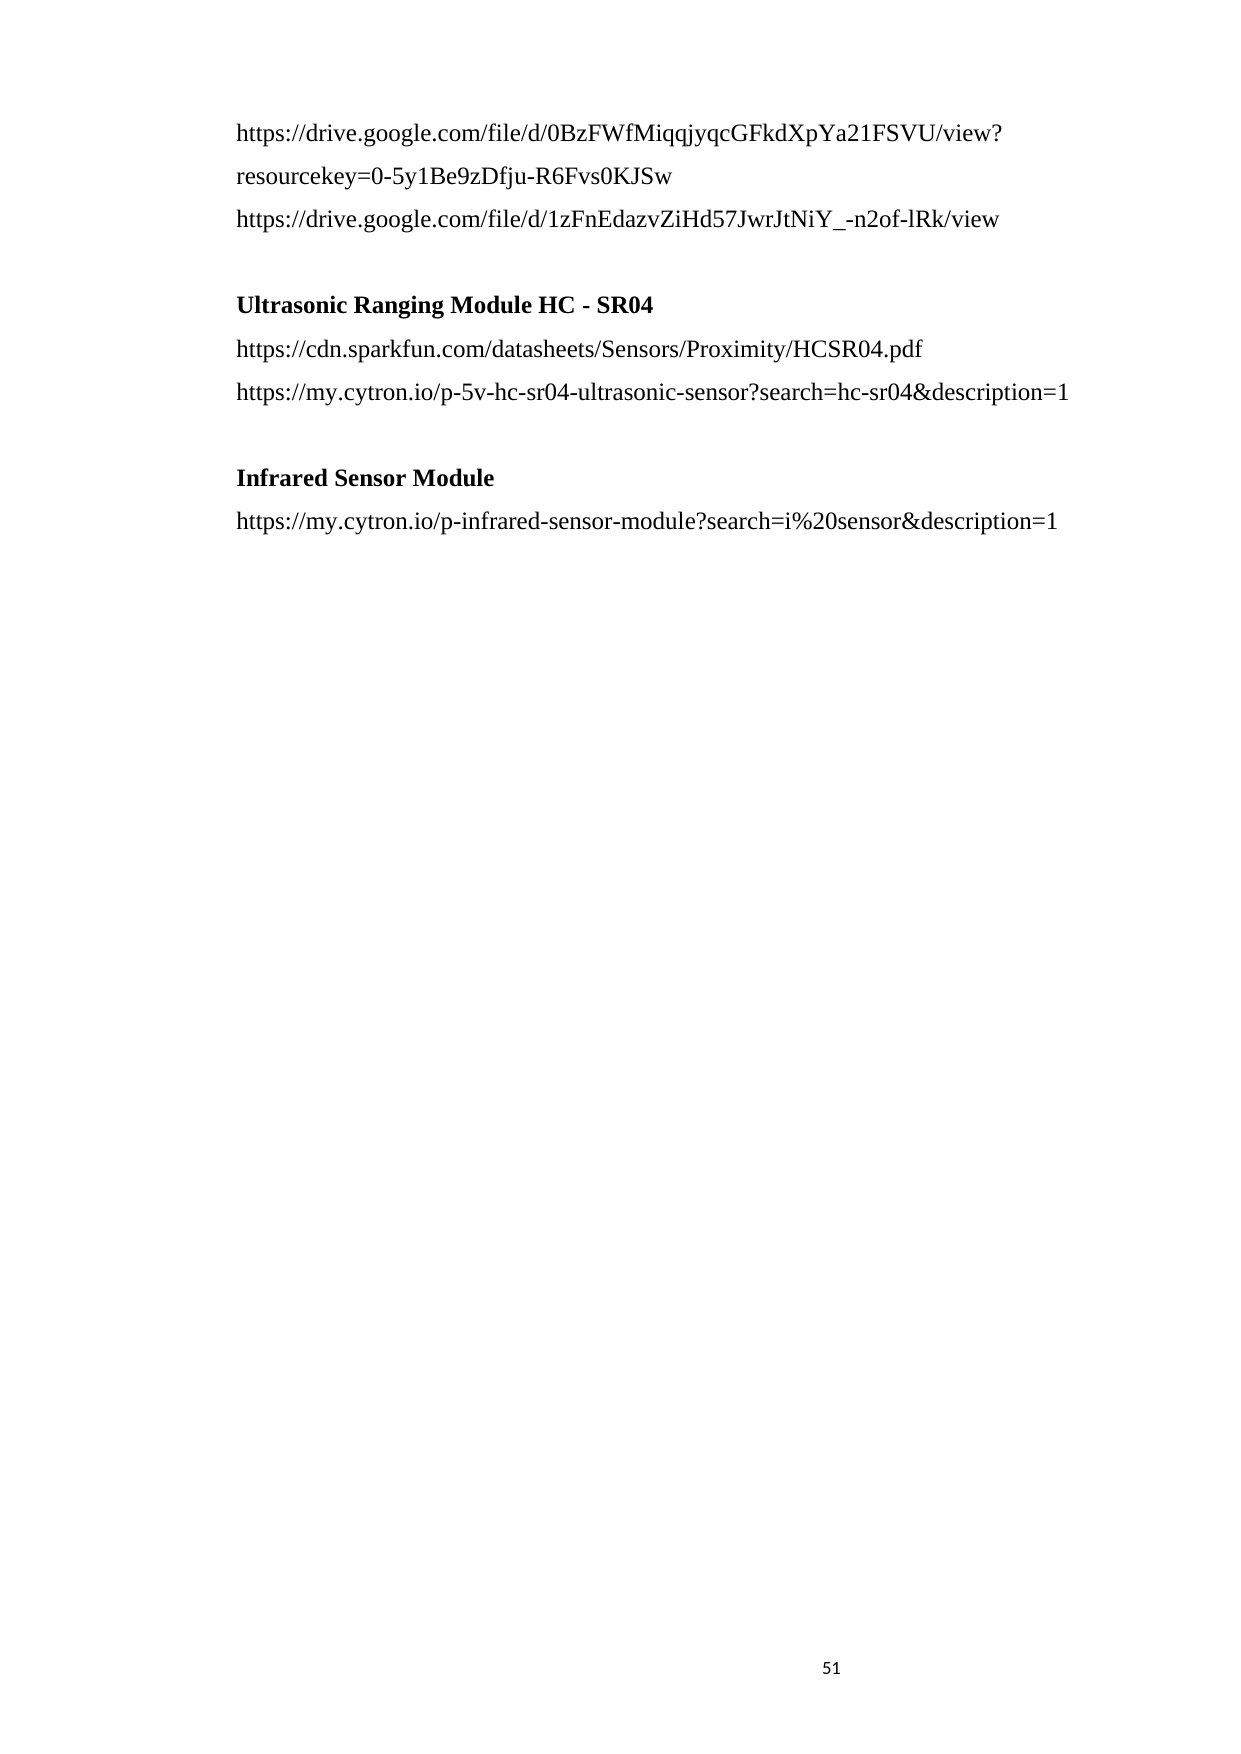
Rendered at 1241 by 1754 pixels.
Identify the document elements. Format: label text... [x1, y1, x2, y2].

text https://my.cytron.io/p-infrared-sensor-module?search=i%20sensor&description=1 [236, 506, 1122, 535]
text https://my.cytron.io/p-5v-hc-sr04-ultrasonic-sensor?search=hc-sr04&description=1 [236, 377, 1122, 406]
text https://cdn.sparkfun.com/datasheets/Sensors/Proximity/HCSR04.pdf [236, 334, 1122, 362]
text https://drive.google.com/file/d/0BzFWfMiqqjyqcGFkdXpYa21FSVU/view?resourcekey=0-5y1Be9zDfju-R6Fvs0KJSw [236, 118, 1122, 190]
text Ultrasonic Ranging Module HC - SR04 [236, 291, 1122, 319]
text https://drive.google.com/file/d/1zFnEdazvZiHd57JwrJtNiY_-n2of-lRk/view [236, 204, 1122, 233]
text Infrared Sensor Module [236, 463, 1122, 492]
